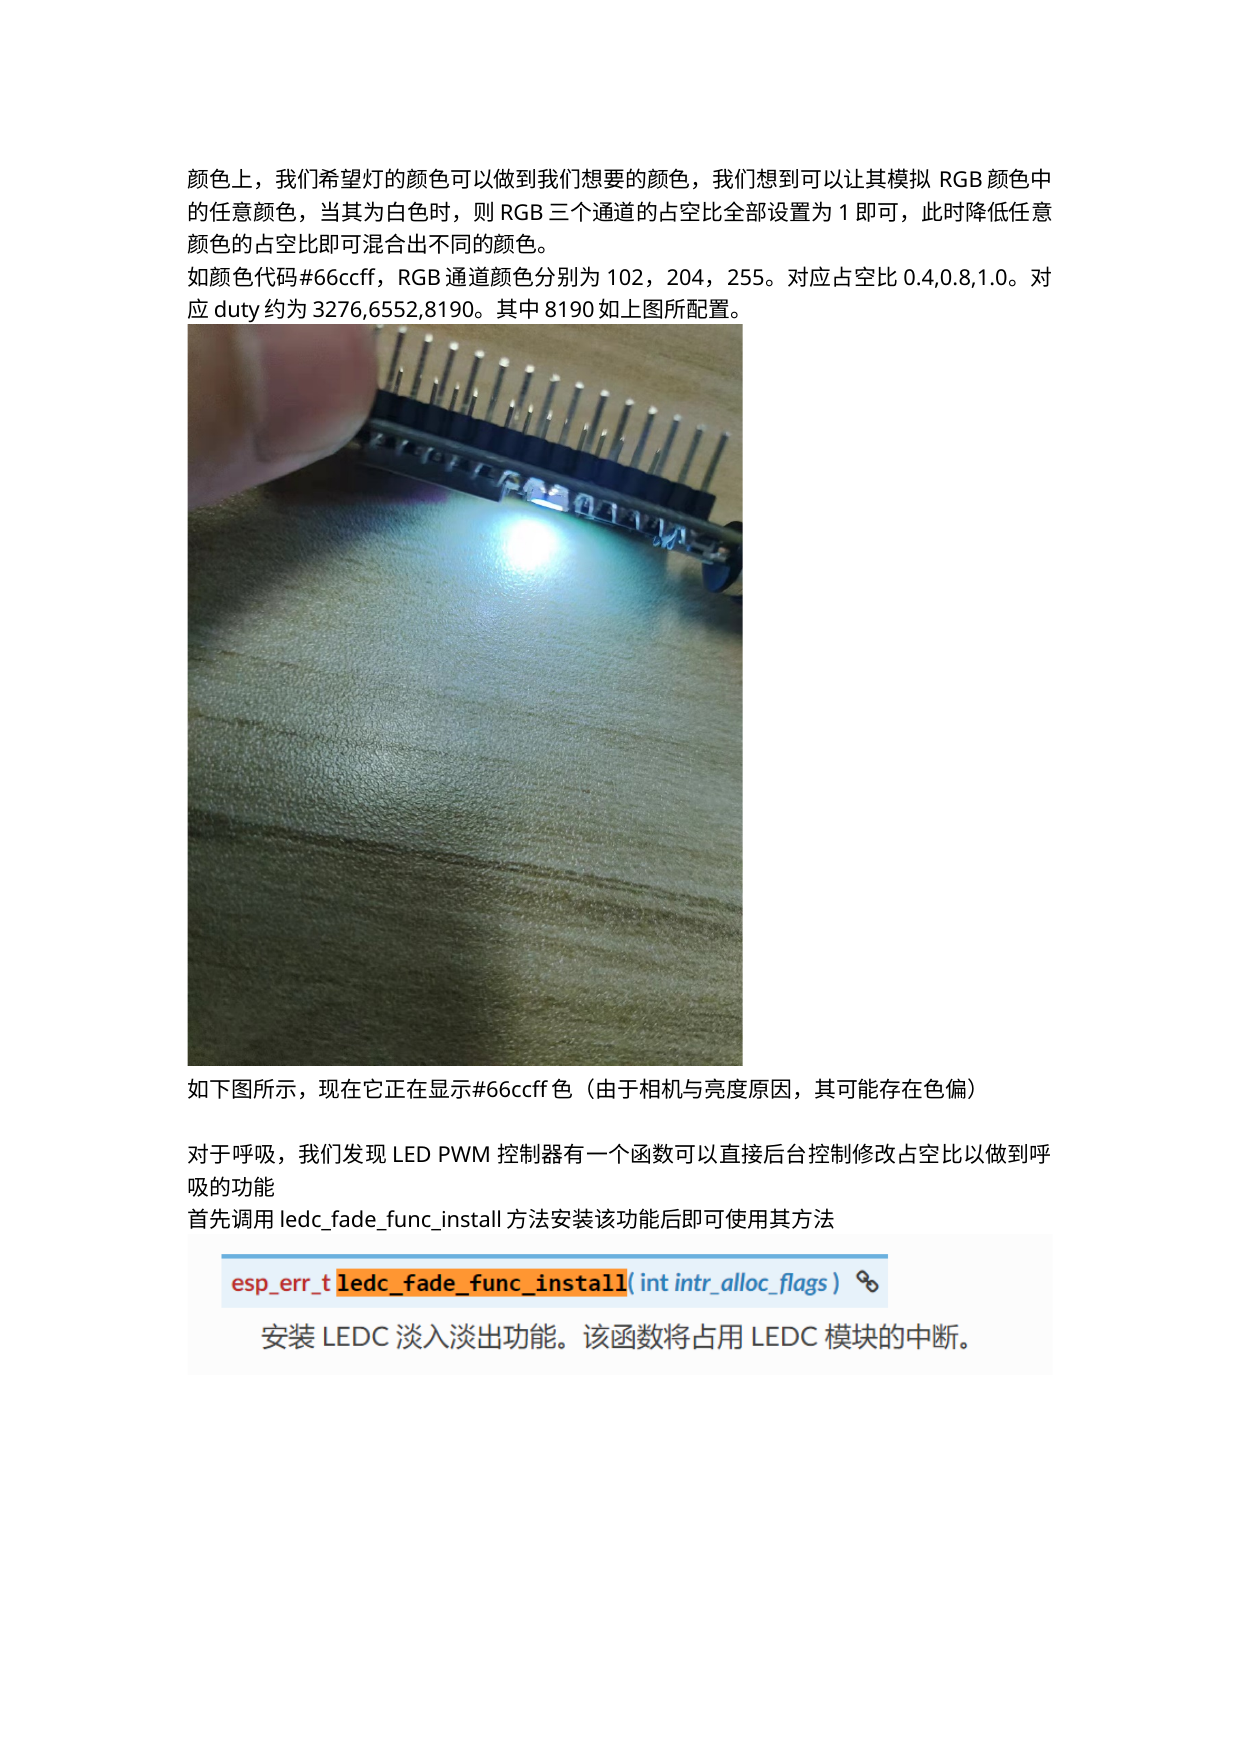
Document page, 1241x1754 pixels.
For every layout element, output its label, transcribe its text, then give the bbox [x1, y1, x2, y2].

text 首先调用ledc_fade_func_install方法安装该功能后即可使用其方法 [187, 1202, 1053, 1234]
text 如颜色代码#66ccff，RGB通道颜色分别为102，204，255。对应占空比0.4,0.8,1.0。对应duty约为3276,6552,8190。其中8190如上图所配置。 [187, 259, 1053, 324]
picture [187, 324, 743, 1066]
text 如下图所示，现在它正在显示#66ccff色（由于相机与亮度原因，其可能存在色偏） [187, 1072, 1053, 1104]
picture [187, 1234, 1053, 1375]
text 对于呼吸，我们发现LED PWM 控制器有一个函数可以直接后台控制修改占空比以做到呼吸的功能 [187, 1137, 1053, 1202]
text 颜色上，我们希望灯的颜色可以做到我们想要的颜色，我们想到可以让其模拟RGB颜色中的任意颜色，当其为白色时，则RGB三个通道的占空比全部设置为1即可，此时降低任意颜色的占空比即可混合出不同的颜色。 [187, 162, 1053, 259]
